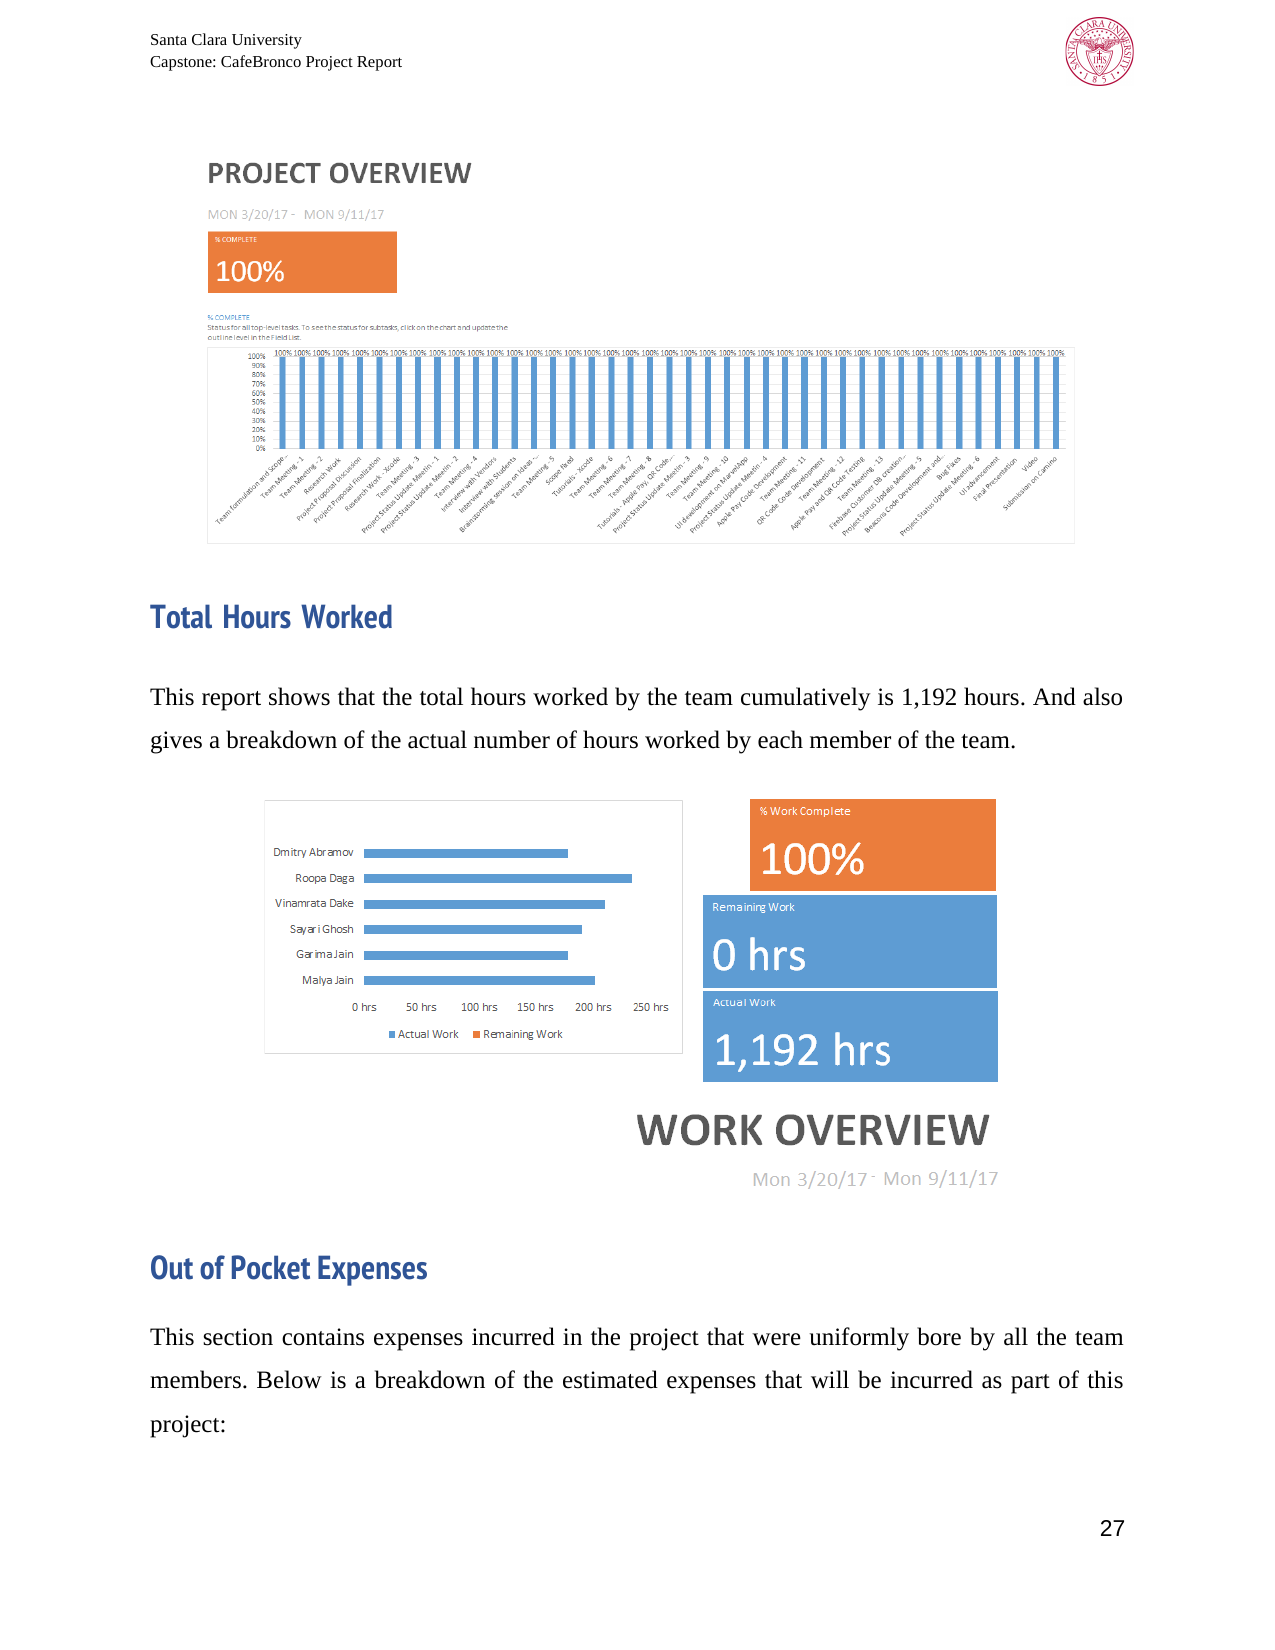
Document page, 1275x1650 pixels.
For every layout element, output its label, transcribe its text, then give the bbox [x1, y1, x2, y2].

subtitle Total Hours Worked [150, 594, 1125, 637]
picture [1065, 17, 1134, 86]
text This section contains expenses incurred in the project that were uniformly bore by all the team members. Below is a breakdown of the estimated expenses that will be incurred as part of this project: [150, 1322, 1125, 1437]
picture [264, 798, 1011, 1204]
picture [200, 150, 1075, 544]
subtitle Out of Pocket Expenses [150, 1245, 1125, 1288]
text This report shows that the total hours worked by the team cumulatively is 1,192 hours. And also gives a breakdown of the actual number of hours worked by each member of the team. [150, 682, 1125, 754]
